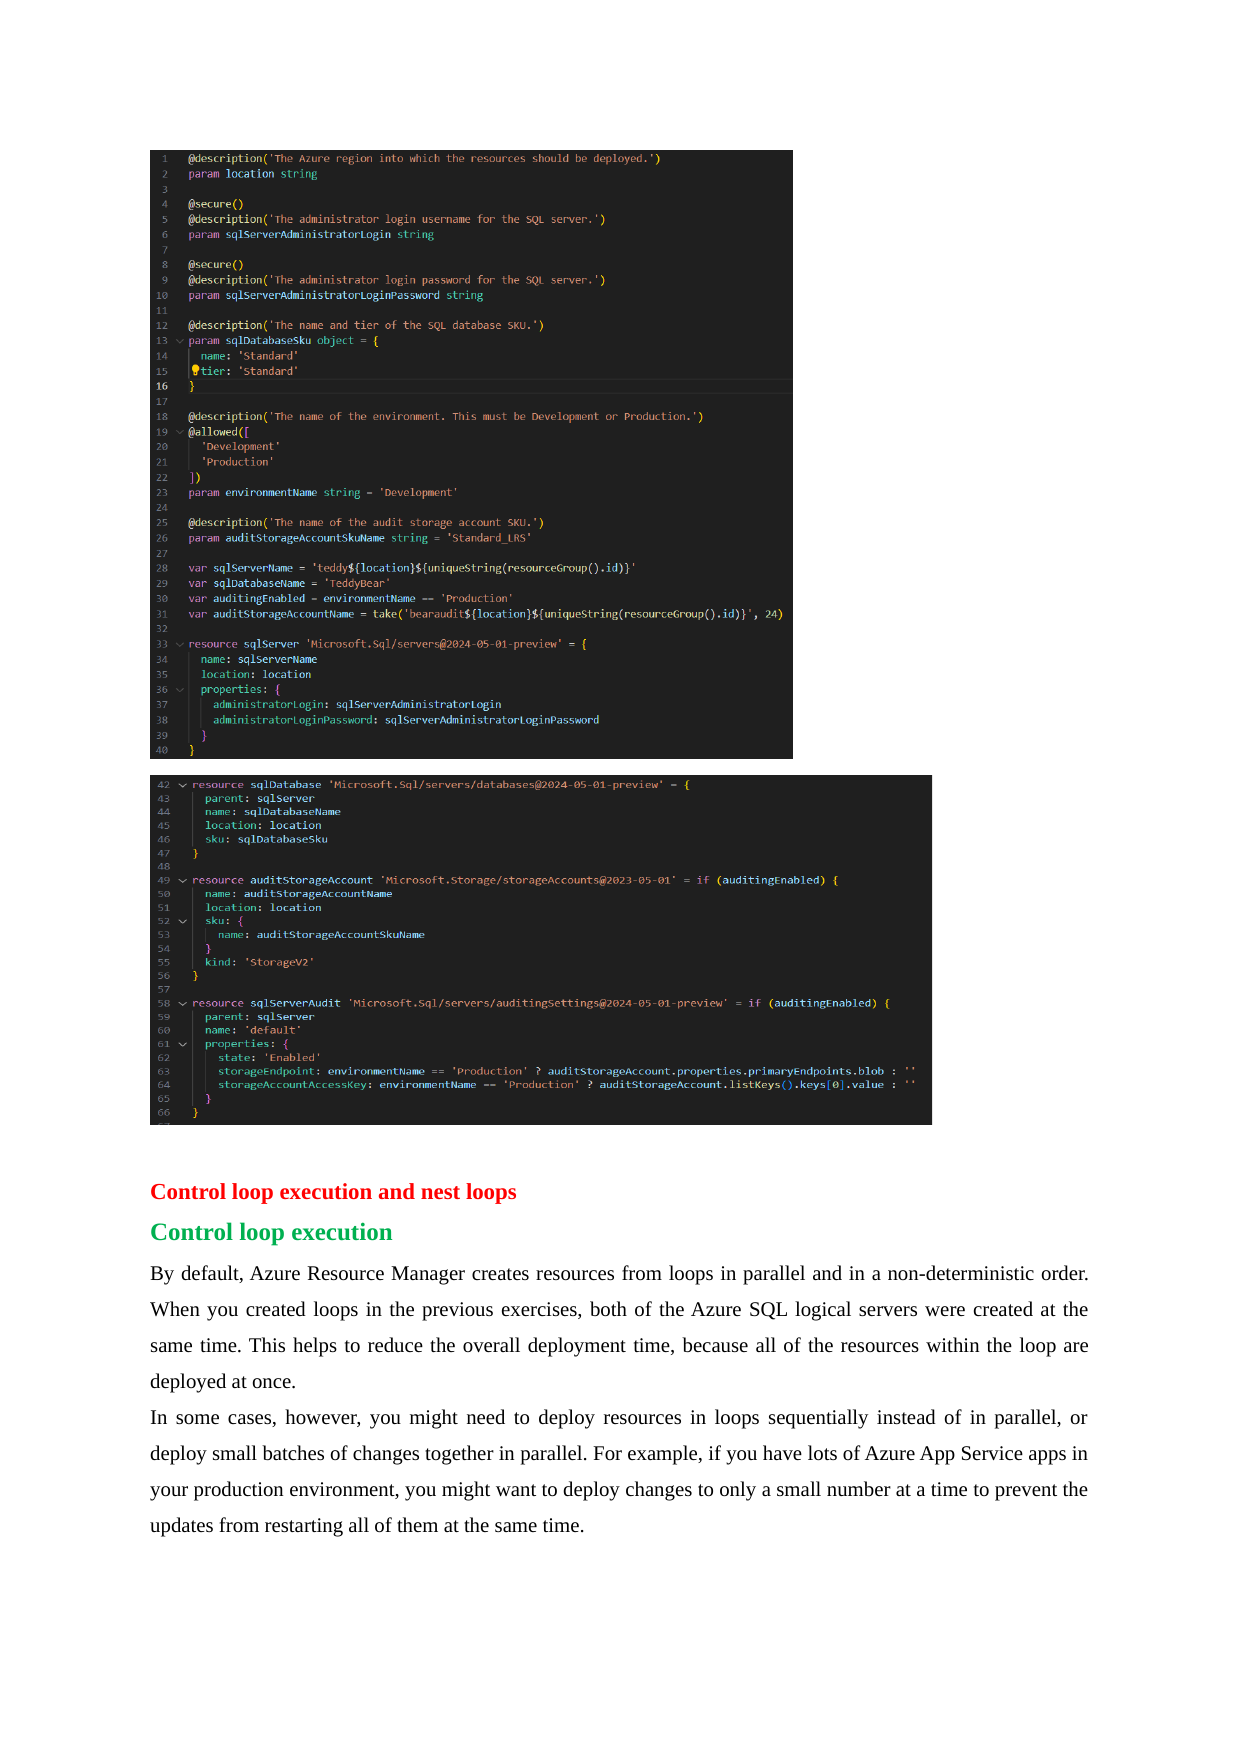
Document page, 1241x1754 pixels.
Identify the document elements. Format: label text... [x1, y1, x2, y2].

text Control loop execution [150, 1217, 1090, 1246]
picture [150, 150, 793, 759]
text Control loop execution and nest loops [150, 1178, 1090, 1204]
text By default, Azure Resource Manager creates resources from loops in parallel and in a non-deterministic order. When you created loops in the previous exercises, both of the Azure SQL logical servers were created at the same time. This helps to reduce the overall deployment time, because all of the resources within the loop are deployed at once. [150, 1261, 1090, 1393]
picture [150, 775, 933, 1125]
text In some cases, however, you might need to deploy resources in loops sequentially instead of in parallel, or deploy small batches of changes together in parallel. For example, if you have lots of Azure App Service apps in your production environment, you might want to deploy changes to only a small number at a time to prevent the updates from restarting all of them at the same time. [150, 1405, 1090, 1537]
